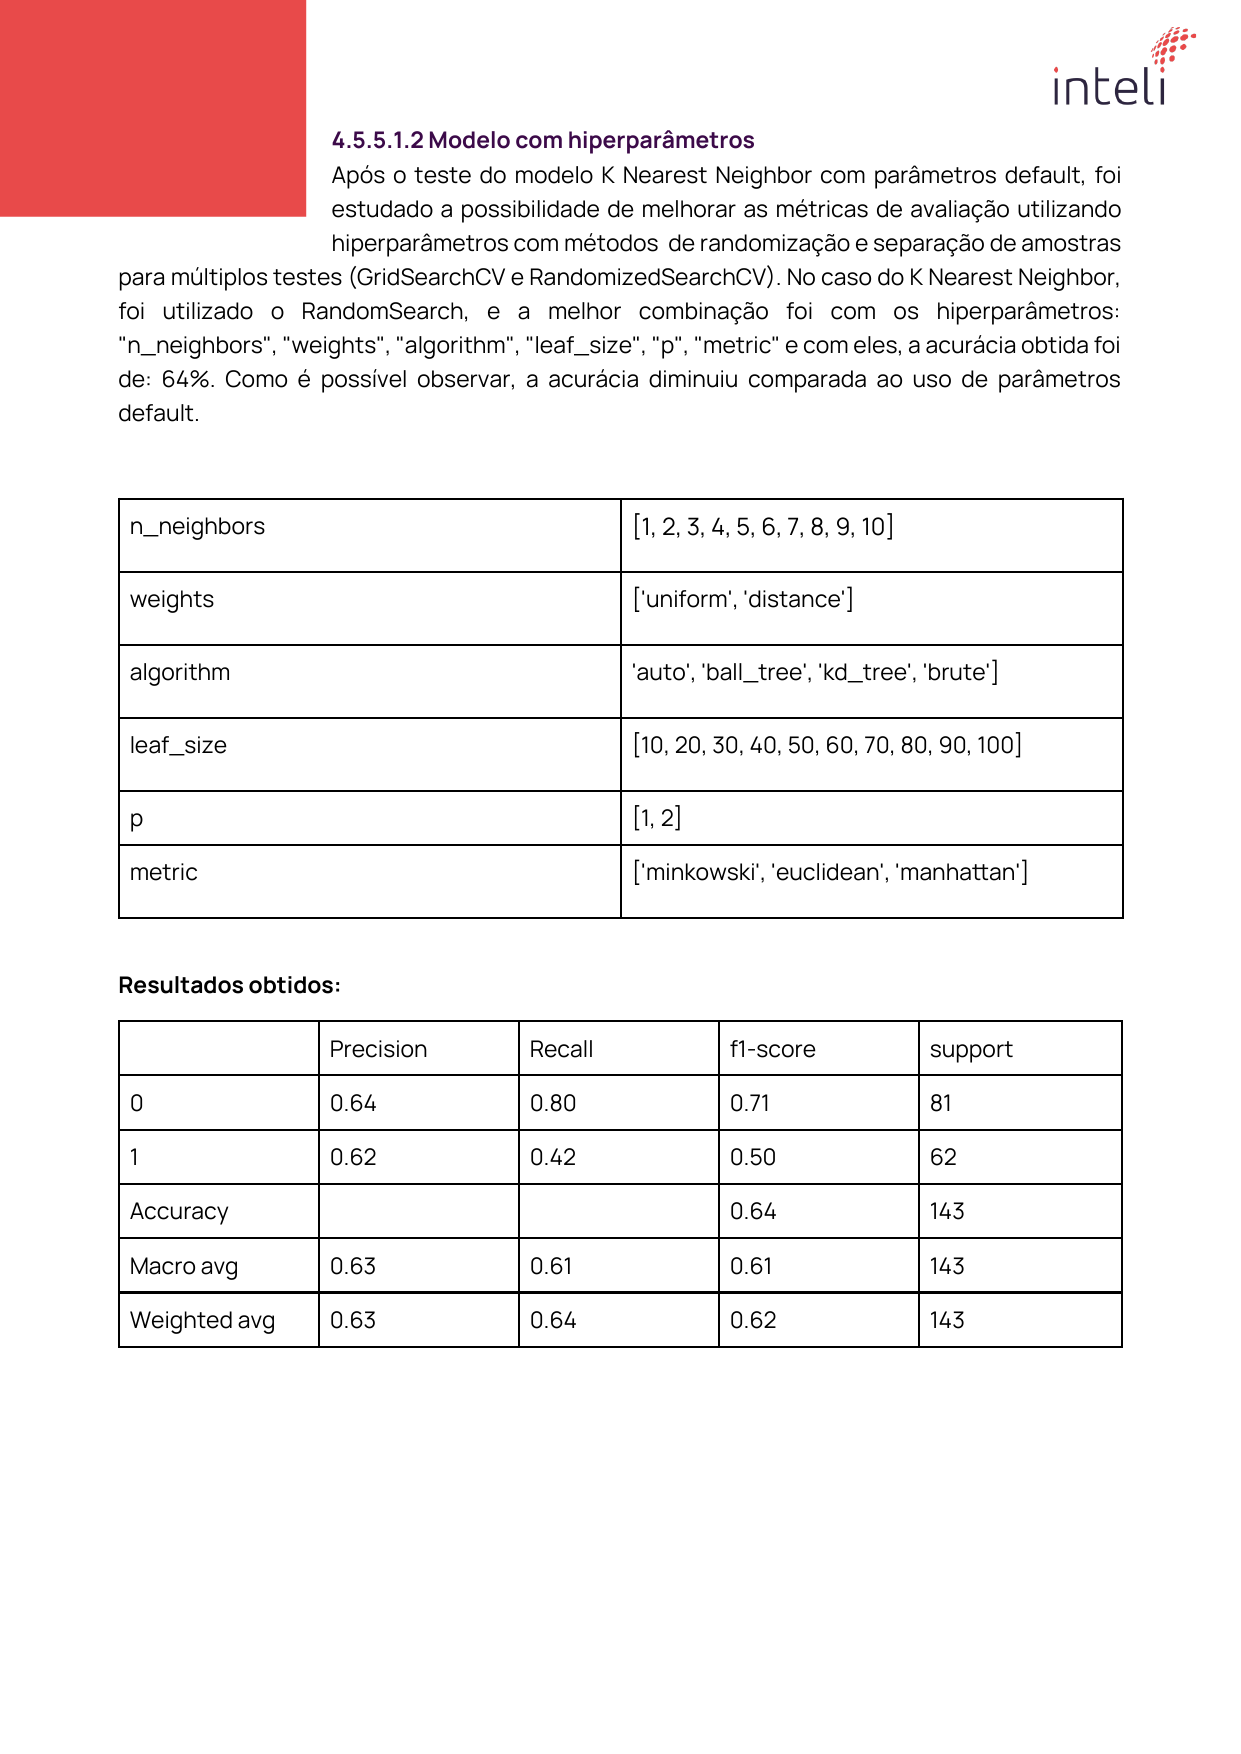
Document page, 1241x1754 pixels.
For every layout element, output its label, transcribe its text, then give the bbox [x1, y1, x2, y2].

table_cell [10, 20, 30, 40, 50, 60, 70, 80, 90, 100] [622, 719, 1122, 789]
table_cell Macro avg [120, 1239, 318, 1291]
table_cell 0.71 [720, 1076, 918, 1128]
table_cell leaf_size [120, 719, 620, 789]
table_cell 0.64 [720, 1185, 918, 1237]
table_header support [920, 1022, 1121, 1074]
table_cell Accuracy [120, 1185, 318, 1237]
table_cell 0.63 [320, 1239, 518, 1291]
table_cell weights [120, 573, 620, 643]
table_cell 62 [920, 1131, 1121, 1183]
table_cell 'auto', 'ball_tree', 'kd_tree', 'brute'] [622, 646, 1122, 717]
table_cell 81 [920, 1076, 1121, 1128]
table_cell Weighted avg [120, 1294, 318, 1346]
picture [0, 0, 307, 217]
table_cell 0.64 [320, 1076, 518, 1128]
text Após o teste do modelo K Nearest Neighbor com parâmetros default, foi estudado a possibilidade de melhorar as métricas de avaliação utilizando hiperparâmetros com métodos de randomização e separação de amostras para múltiplos testes (GridSearchCV e RandomizedSearchCV). No caso do K Nearest Neighbor, foi utilizado o RandomSearch, e a melhor combinação foi com os hiperparâmetros: "n_neighbors", "weights", "algorithm", "leaf_size", "p", "metric" e com eles, a acurácia obtida foi de: 64%. Como é possível observar, a acurácia diminuiu comparada ao uso de parâmetros default. [118, 159, 1122, 428]
table_cell 0.42 [520, 1131, 718, 1183]
table_cell 0.63 [320, 1294, 518, 1346]
table_cell 0.50 [720, 1131, 918, 1183]
text Resultados obtidos: [118, 969, 1122, 1001]
table_cell ['uniform', 'distance'] [622, 573, 1122, 643]
table_header Recall [520, 1022, 718, 1074]
picture [1054, 27, 1197, 105]
table_cell 0.80 [520, 1076, 718, 1128]
table_cell 0 [120, 1076, 318, 1128]
table_cell 0.62 [320, 1131, 518, 1183]
table_cell [1, 2] [622, 792, 1122, 844]
table_cell algorithm [120, 646, 620, 717]
subtitle 4.5.5.1.2 Modelo com hiperparâmetros [118, 124, 1122, 155]
table_cell [320, 1185, 518, 1237]
table_cell 1 [120, 1131, 318, 1183]
table_header [1, 2, 3, 4, 5, 6, 7, 8, 9, 10] [622, 500, 1122, 571]
table_header f1-score [720, 1022, 918, 1074]
table_cell 0.61 [520, 1239, 718, 1291]
table_cell 143 [920, 1239, 1121, 1291]
table_cell metric [120, 846, 620, 917]
table_cell 0.62 [720, 1294, 918, 1346]
table_header n_neighbors [120, 500, 620, 571]
table_header [120, 1022, 318, 1074]
table_header Precision [320, 1022, 518, 1074]
table_cell 0.64 [520, 1294, 718, 1346]
table_cell 0.61 [720, 1239, 918, 1291]
table_cell p [120, 792, 620, 844]
table_cell 143 [920, 1185, 1121, 1237]
table_cell 143 [920, 1294, 1121, 1346]
table_cell ['minkowski', 'euclidean', 'manhattan'] [622, 846, 1122, 917]
table_cell [520, 1185, 718, 1237]
